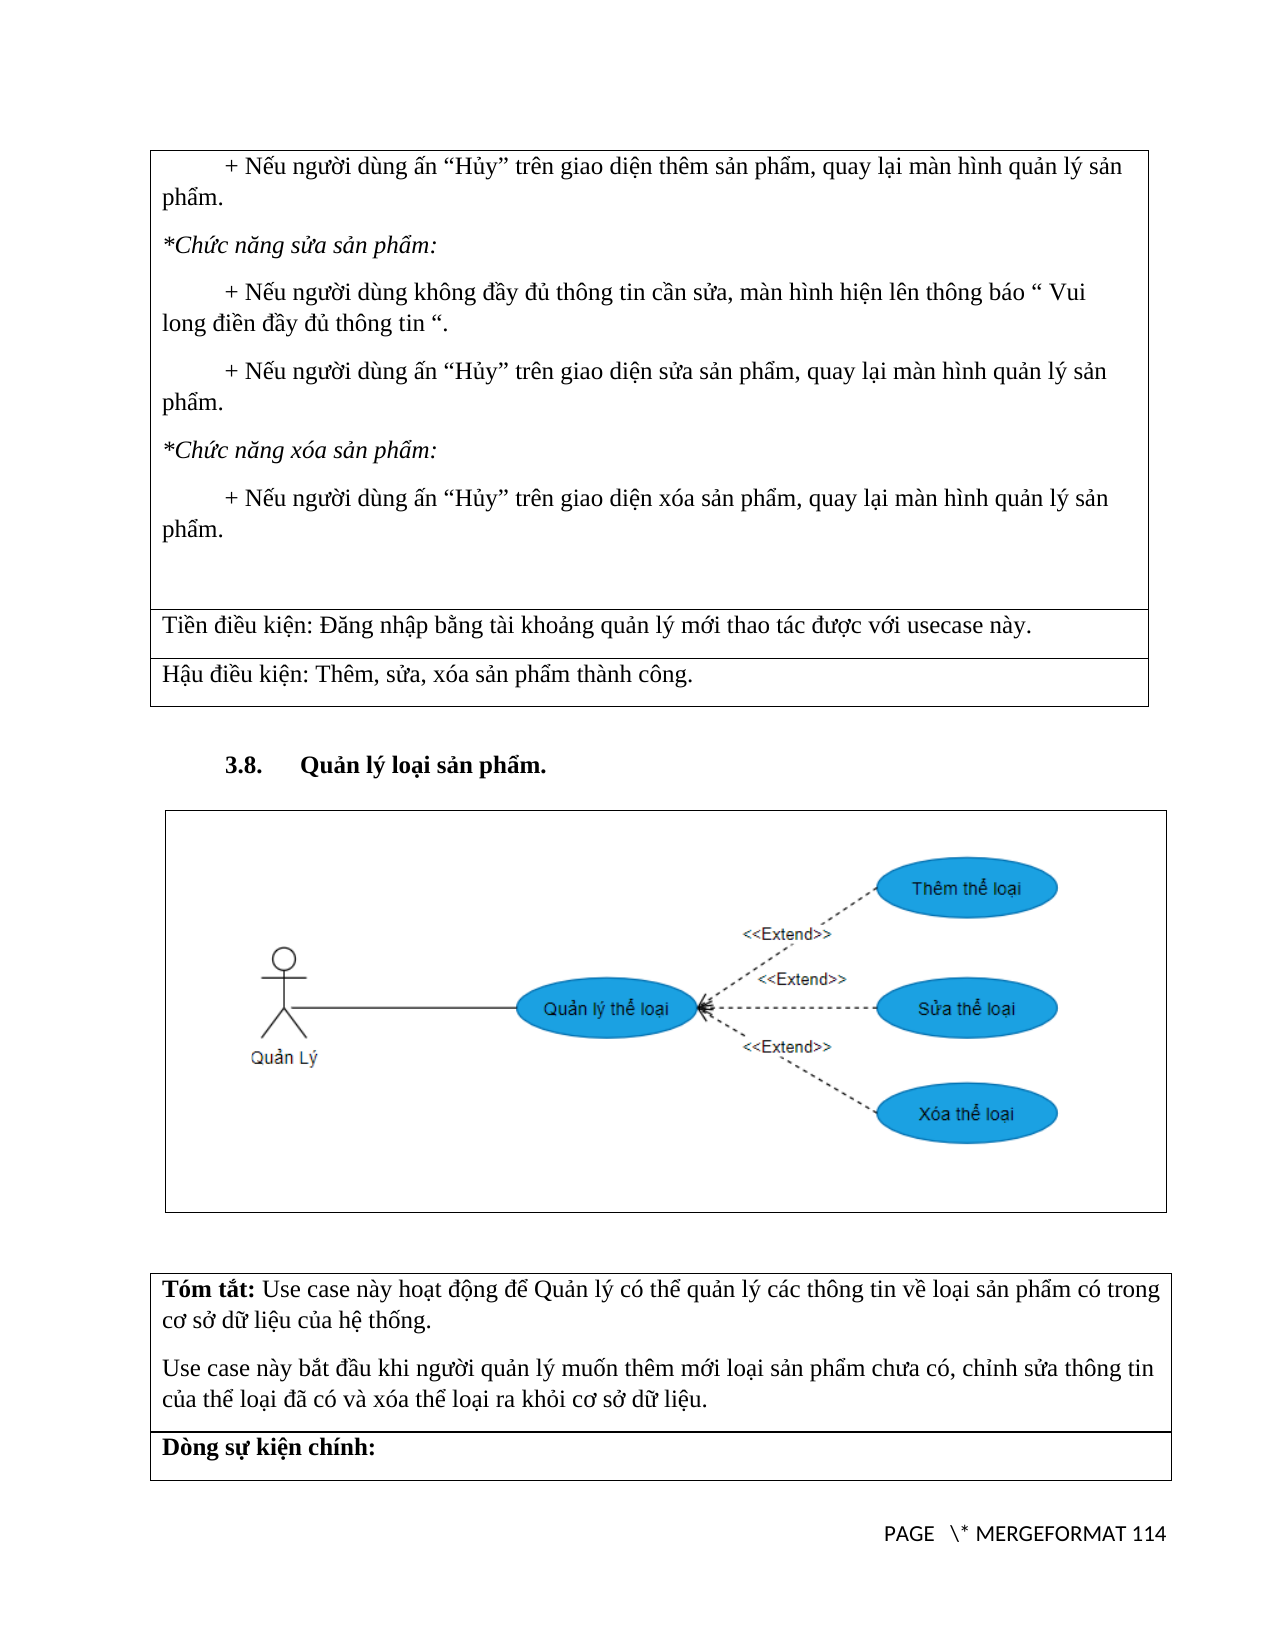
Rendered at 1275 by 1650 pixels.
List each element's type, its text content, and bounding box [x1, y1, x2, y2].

table_header [166, 811, 1166, 1212]
table_header Tóm tắt: Use case này hoạt động để Quản lý có thể quản lý các thông tin về loại sản phẩm có trong cơ sở dữ liệu của hệ thống. Use case này bắt đầu khi người quản lý muốn thêm mới loại sản phẩm chưa có, chỉnh sửa thông tin của thể loại đã có và xóa thể loại ra khỏi cơ sở dữ liệu. [151, 1274, 1171, 1431]
picture [251, 811, 1068, 1183]
table_cell Hậu điều kiện: Thêm, sửa, xóa sản phẩm thành công. [151, 659, 1148, 706]
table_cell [151, 1433, 1171, 1480]
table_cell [151, 151, 1148, 609]
table_cell Tiền điều kiện: Đăng nhập bằng tài khoảng quản lý mới thao tác được với usecase này. [151, 610, 1148, 658]
list Quản lý loại sản phẩm. [225, 750, 1167, 779]
